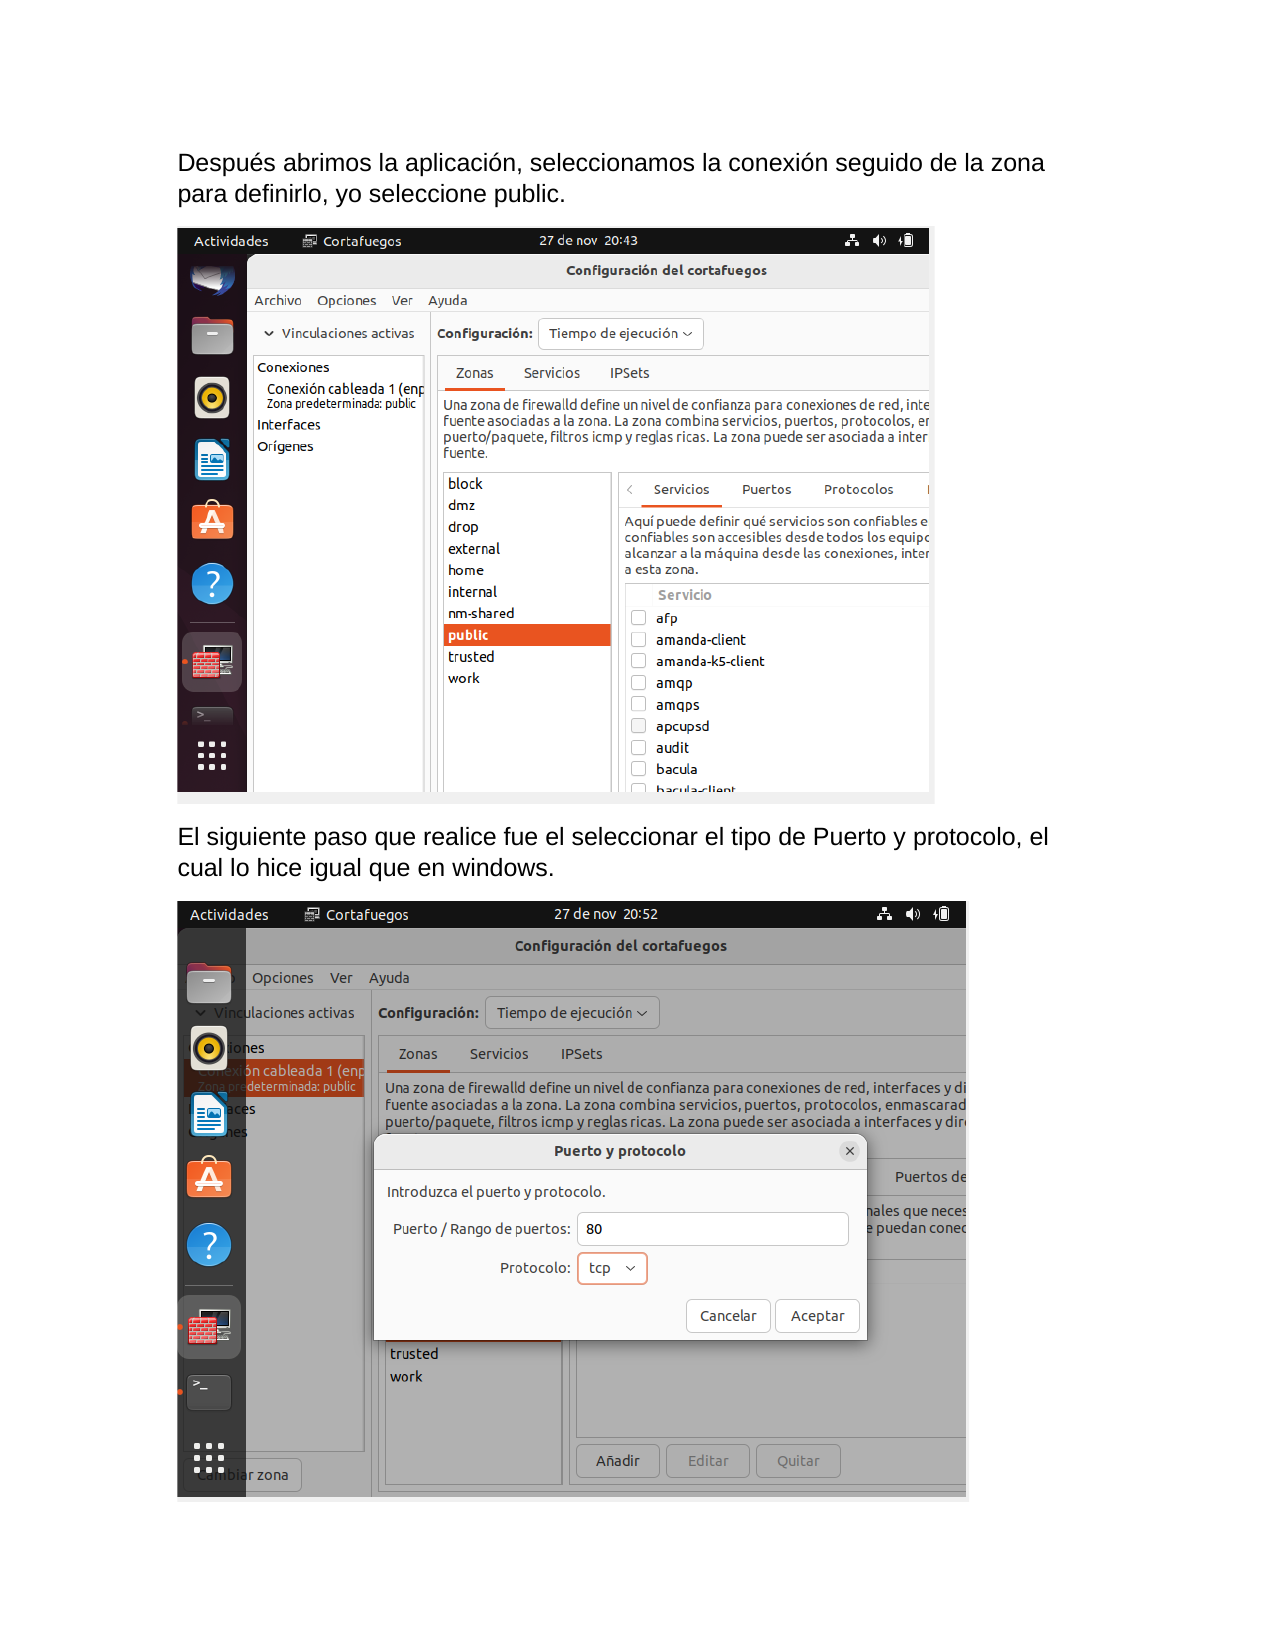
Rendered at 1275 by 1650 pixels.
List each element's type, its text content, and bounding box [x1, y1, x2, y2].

text El siguiente paso que realice fue el seleccionar el tipo de Puerto y protocolo, el cual lo hice igual que en windows. [177, 822, 1098, 882]
picture [177, 901, 970, 1502]
picture [177, 226, 935, 804]
text Después abrimos la aplicación, seleccionamos la conexión seguido de la zona para definirlo, yo seleccione public. [177, 148, 1098, 207]
